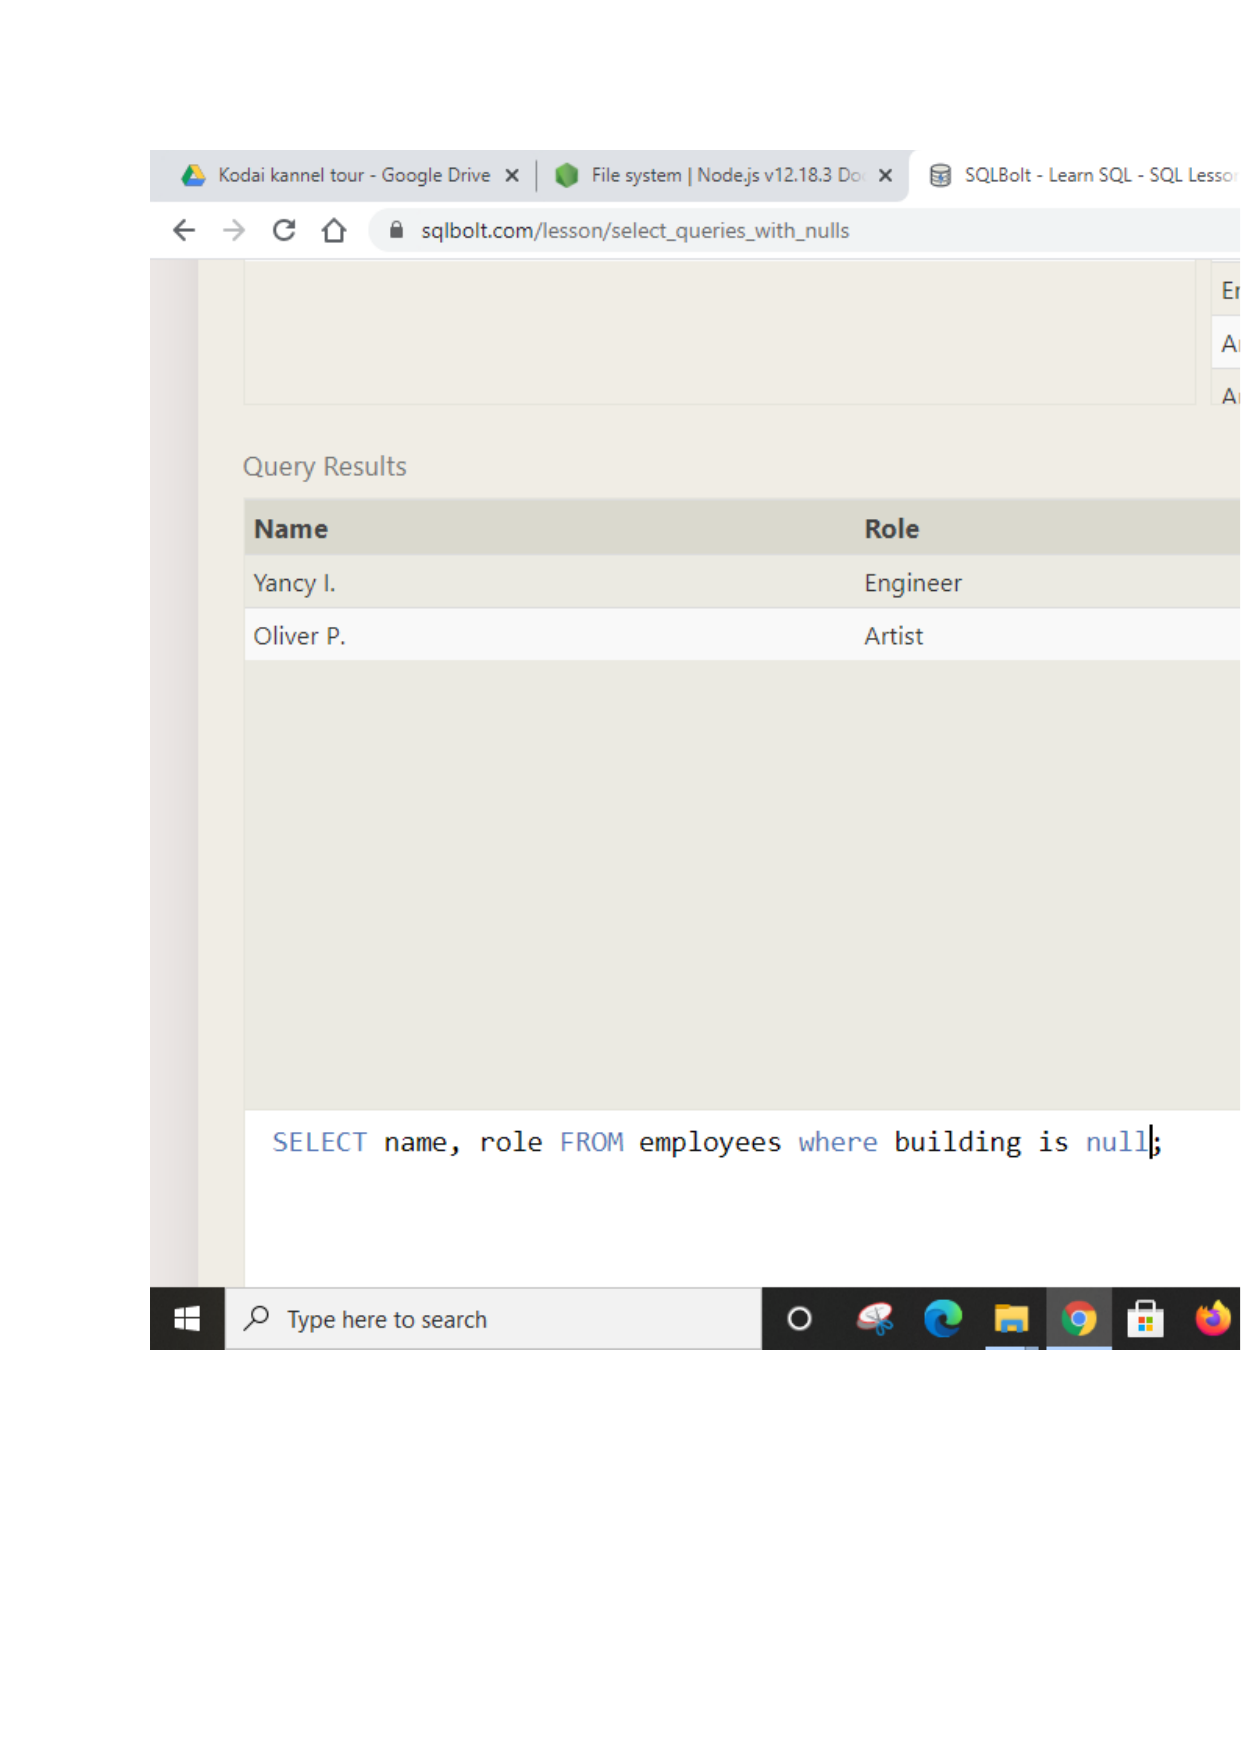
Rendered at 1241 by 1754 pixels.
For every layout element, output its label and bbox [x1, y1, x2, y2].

picture [150, 150, 1241, 1350]
